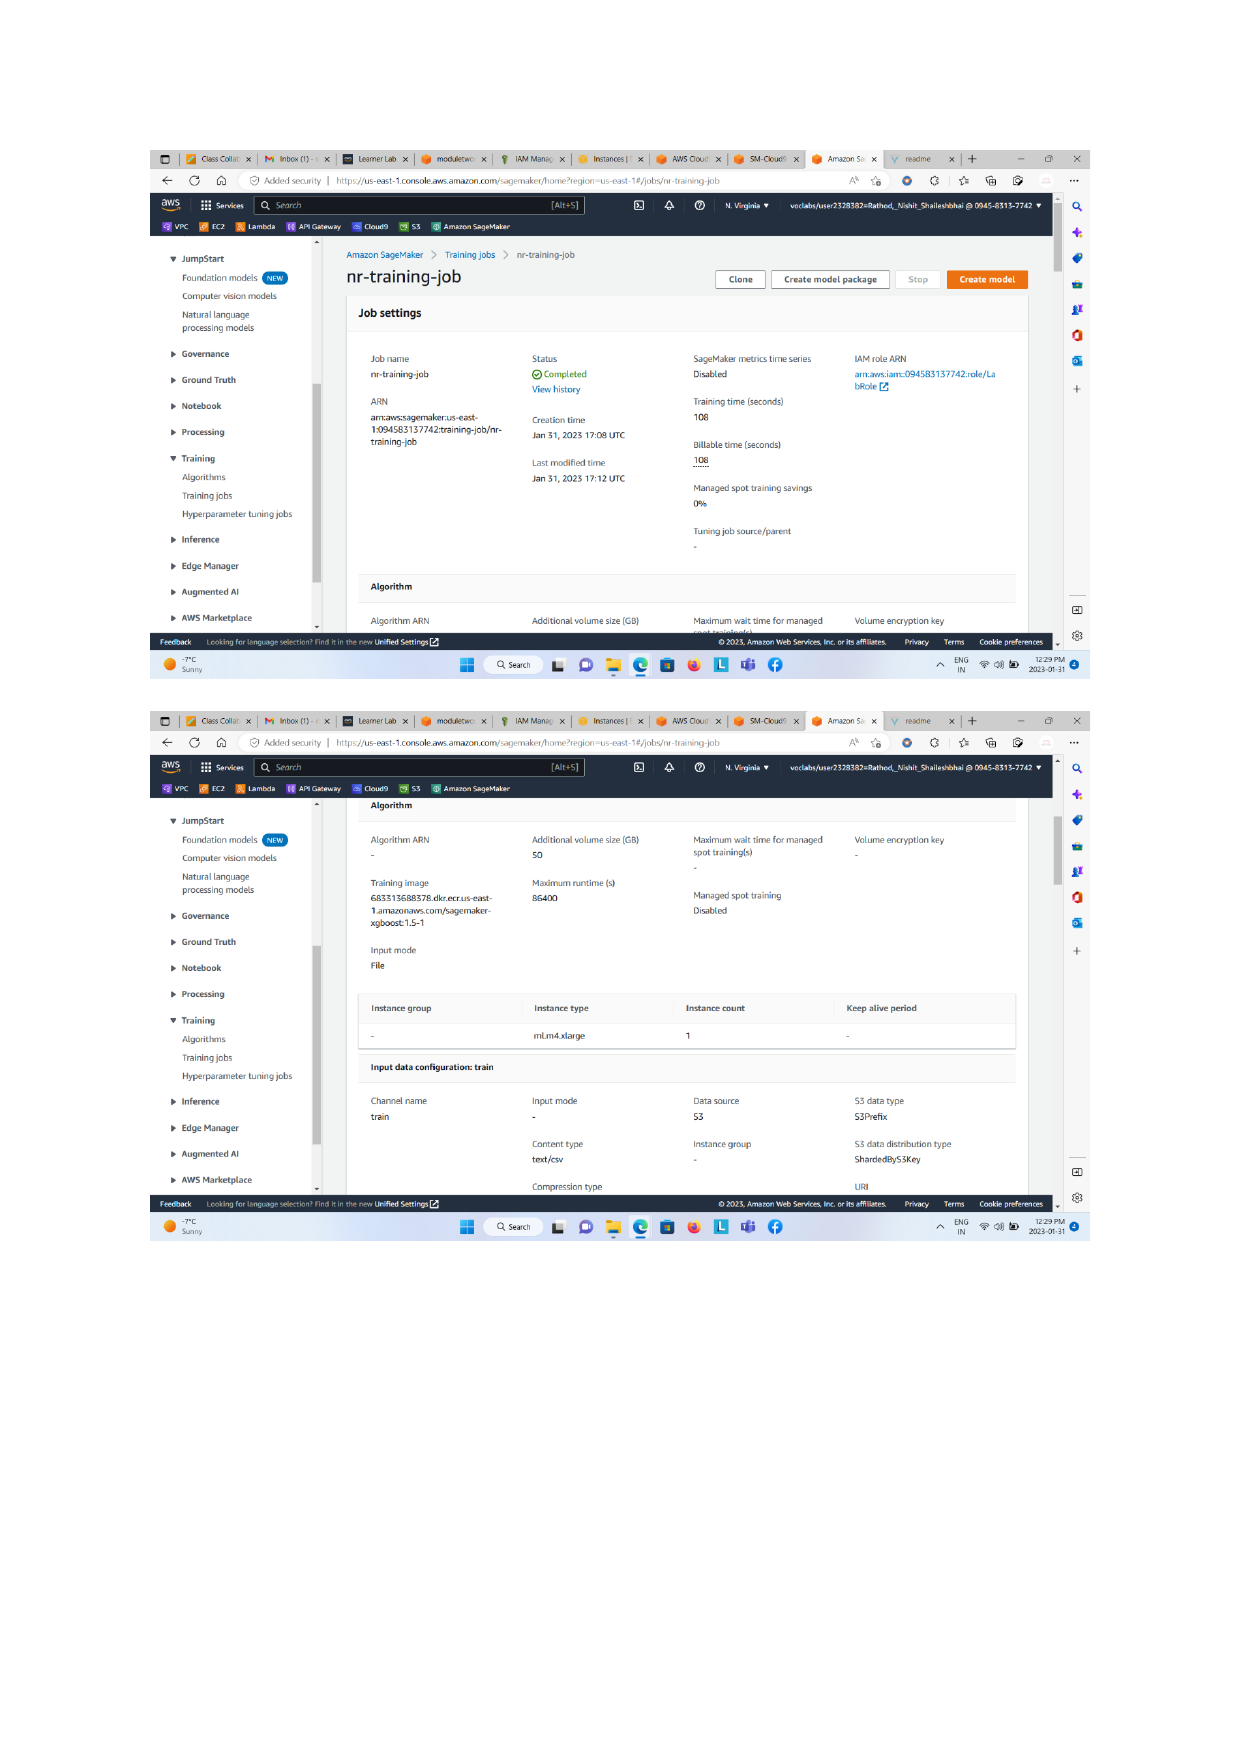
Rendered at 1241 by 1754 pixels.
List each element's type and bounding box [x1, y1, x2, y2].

picture [150, 711, 1091, 1241]
picture [150, 150, 1091, 679]
